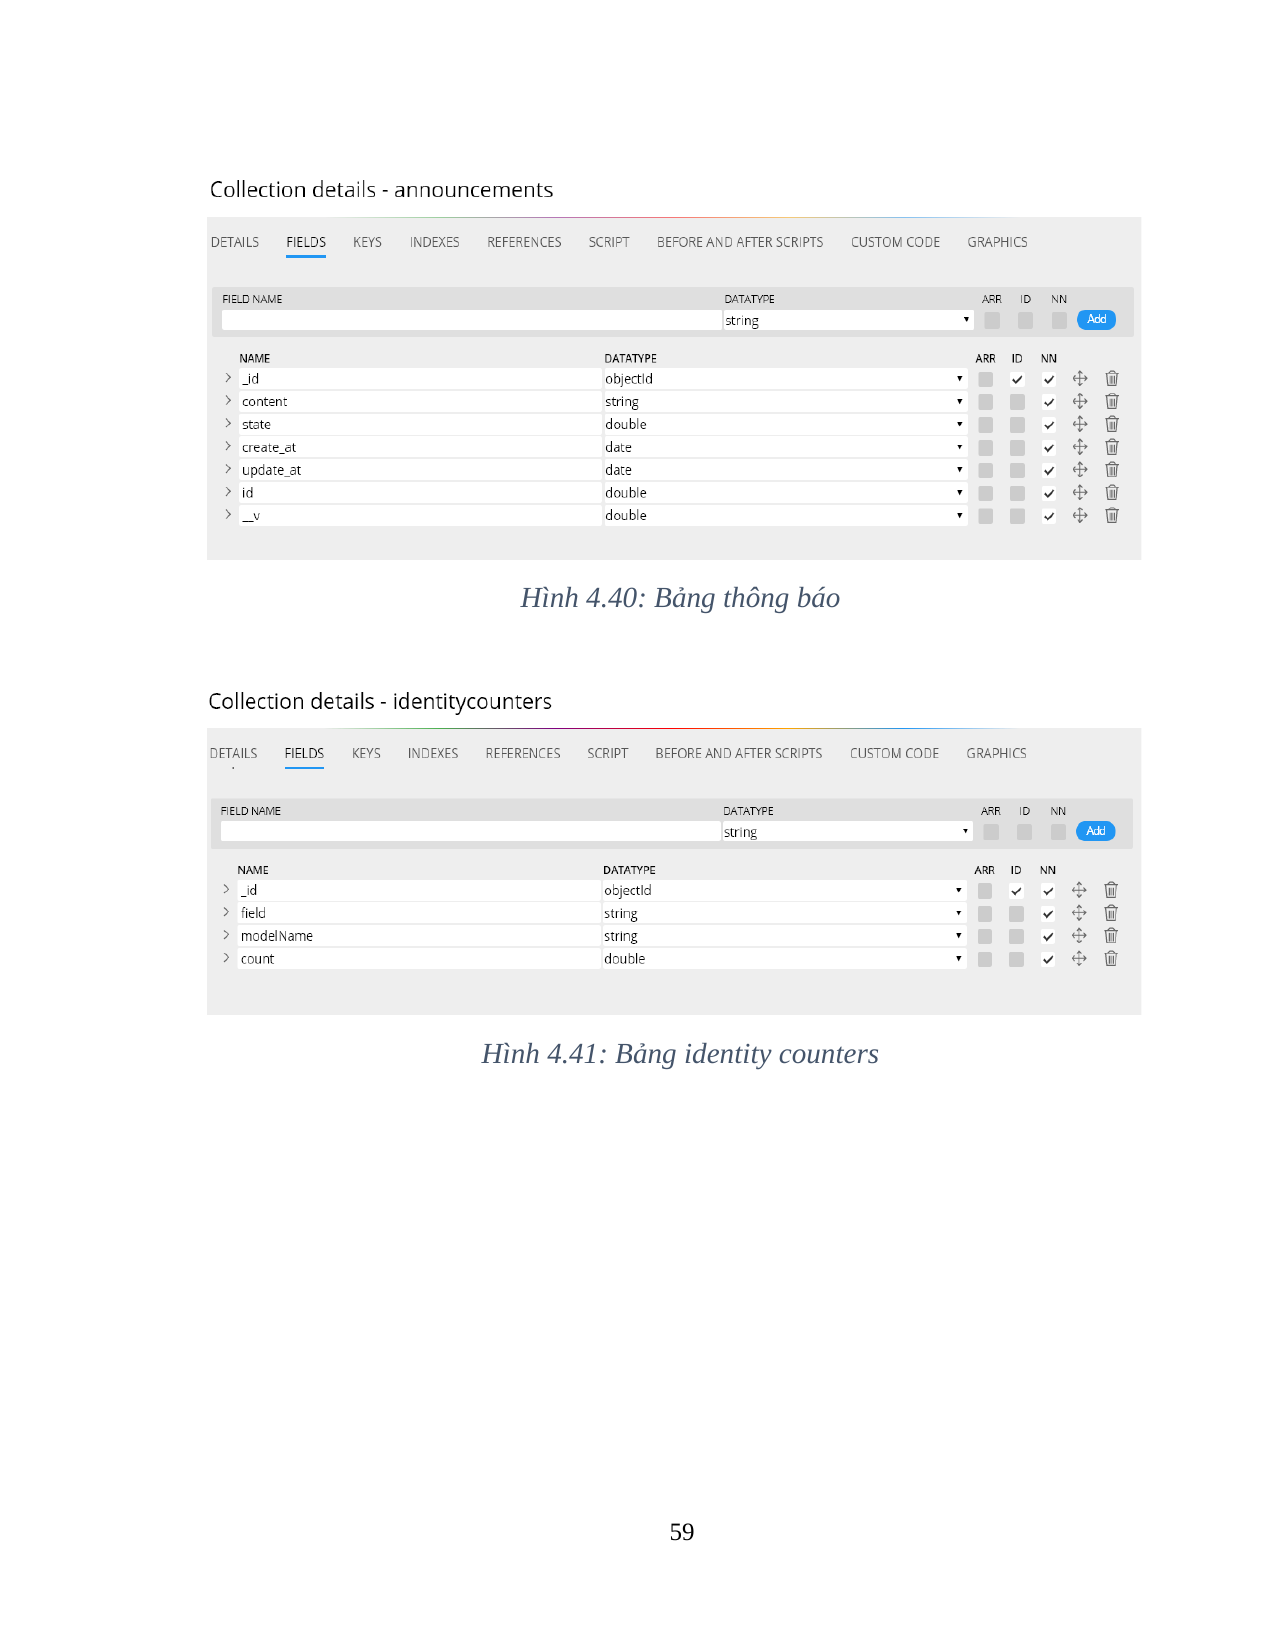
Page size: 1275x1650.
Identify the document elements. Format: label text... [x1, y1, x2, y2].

picture [207, 686, 1142, 1015]
text Hình 4.41: Bảng identity counters [207, 1036, 1156, 1069]
text Hình 4.40: Bảng thông báo [207, 580, 1156, 614]
picture [207, 177, 1142, 560]
